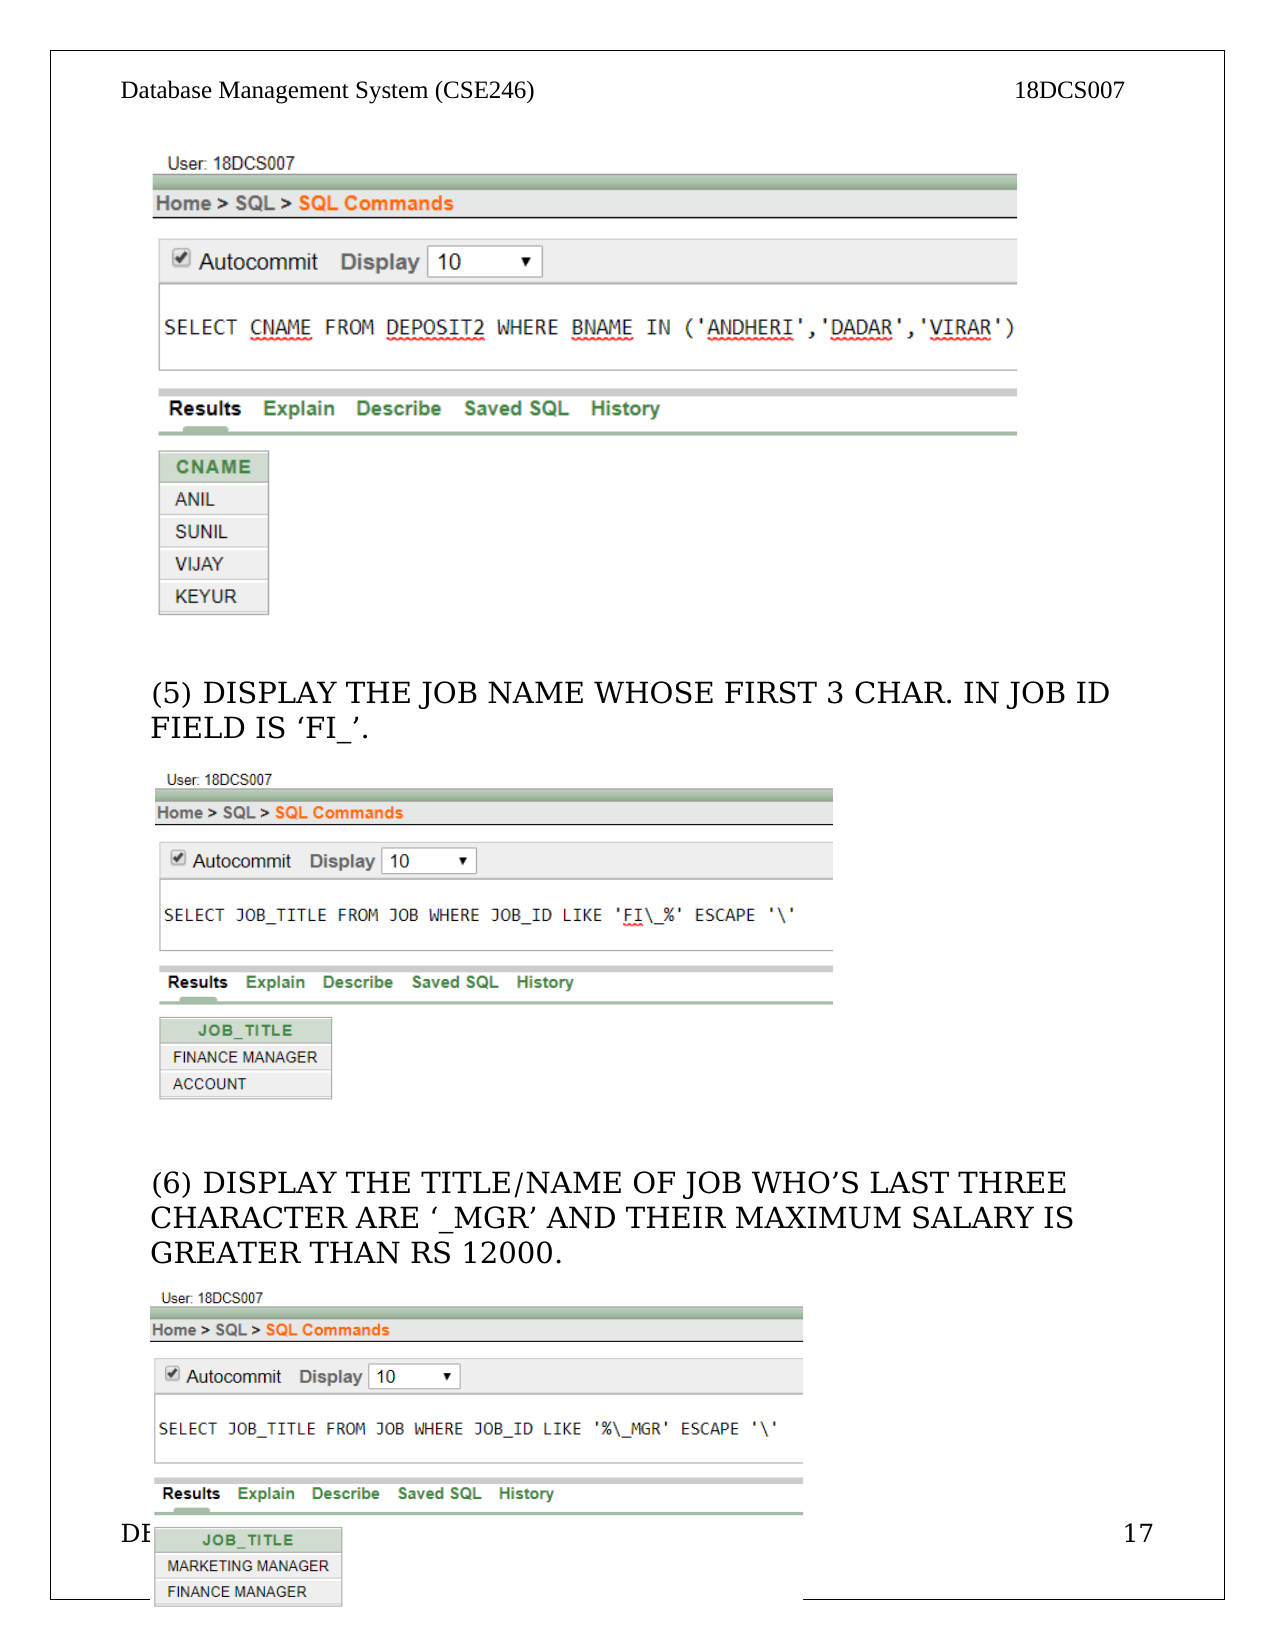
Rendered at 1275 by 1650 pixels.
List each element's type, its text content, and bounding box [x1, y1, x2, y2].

text (5) DISPLAY THE JOB NAME WHOSE FIRST 3 CHAR. IN JOB ID FIELD IS ‘FI_’. [150, 675, 1167, 745]
picture [155, 765, 833, 1103]
picture [150, 1286, 803, 1608]
picture [152, 151, 1018, 617]
text (6) DISPLAY THE TITLE/NAME OF JOB WHO’S LAST THREE CHARACTER ARE ‘_MGR’ AND THEIR MAXIMUM SALARY IS GREATER THAN RS 12000. [150, 1165, 1167, 1270]
